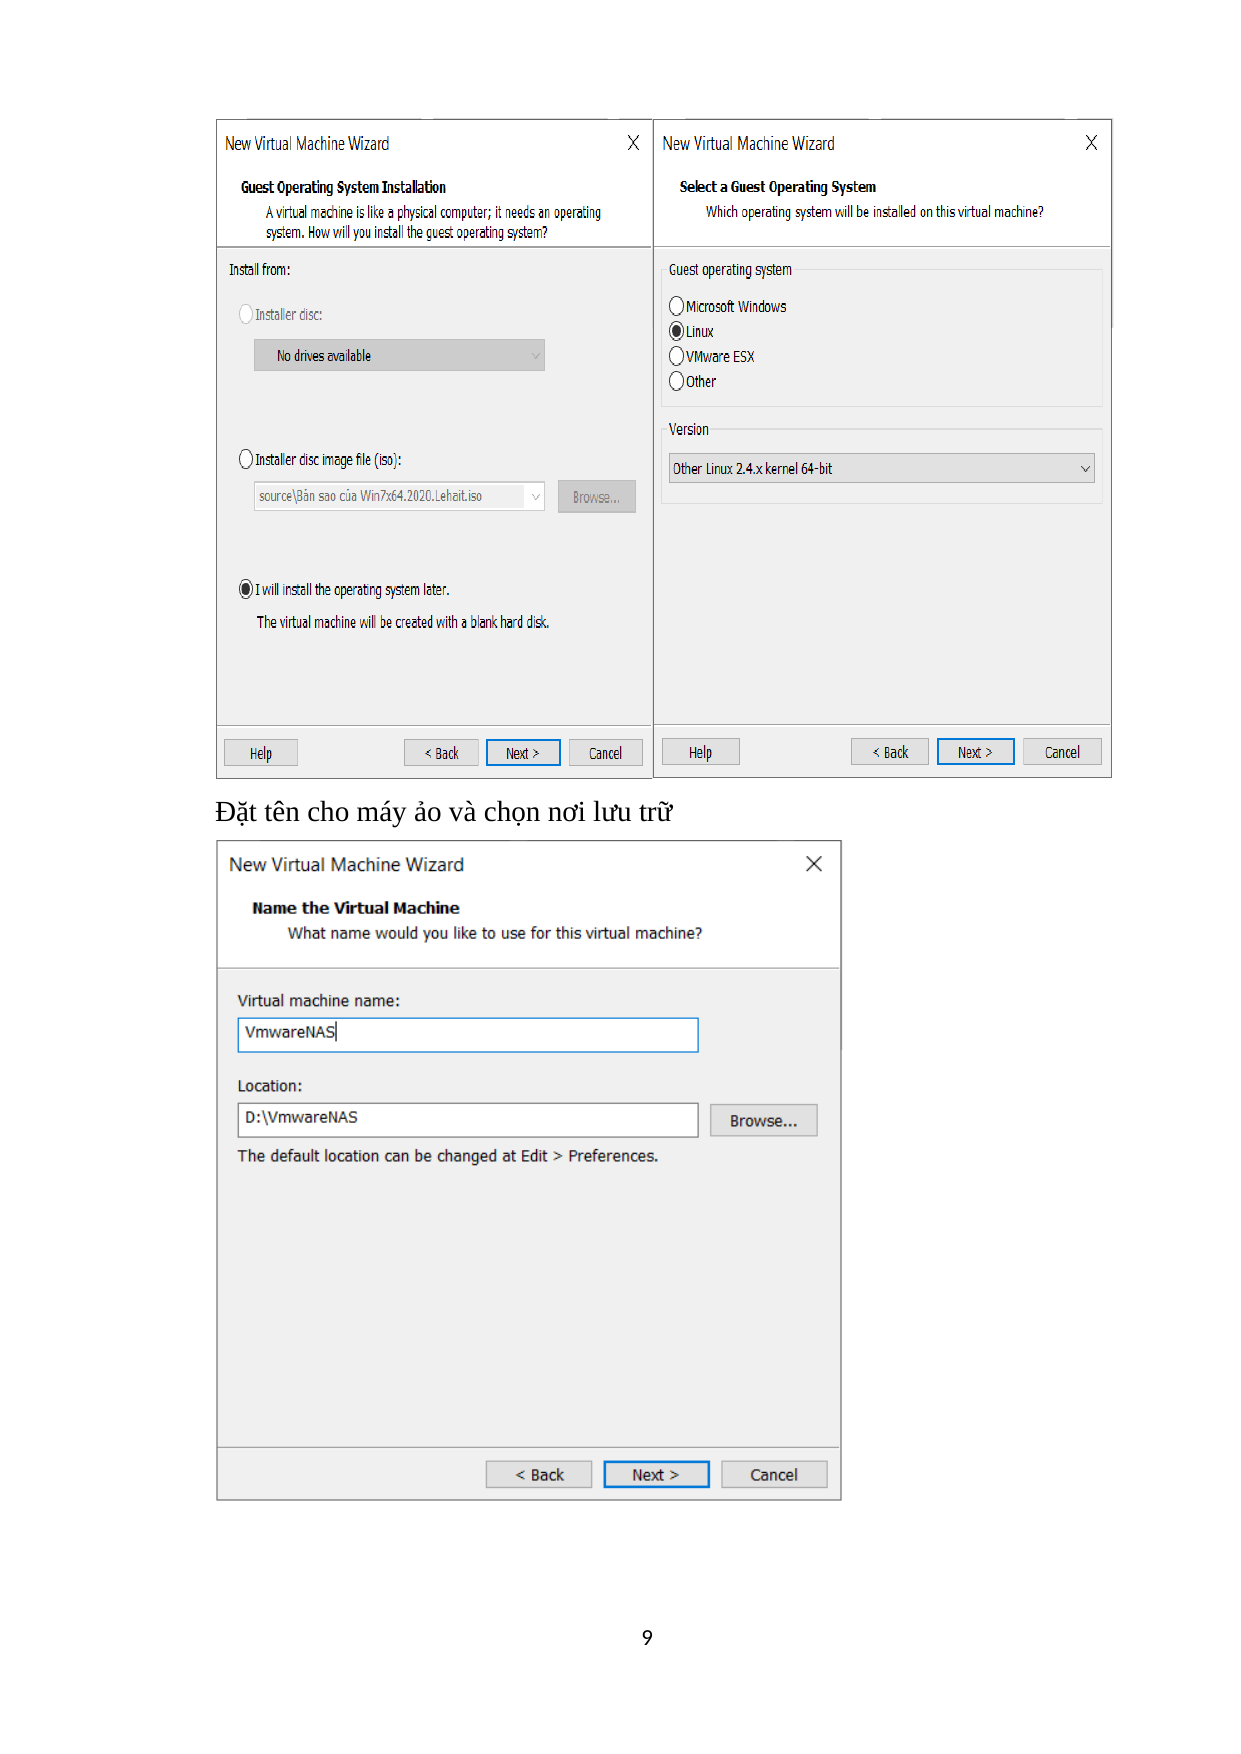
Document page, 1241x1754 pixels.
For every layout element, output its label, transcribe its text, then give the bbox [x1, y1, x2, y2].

picture [214, 840, 843, 1502]
text Đặt tên cho máy ảo và chọn nơi lưu trữ [215, 794, 1117, 828]
picture [214, 118, 1114, 782]
